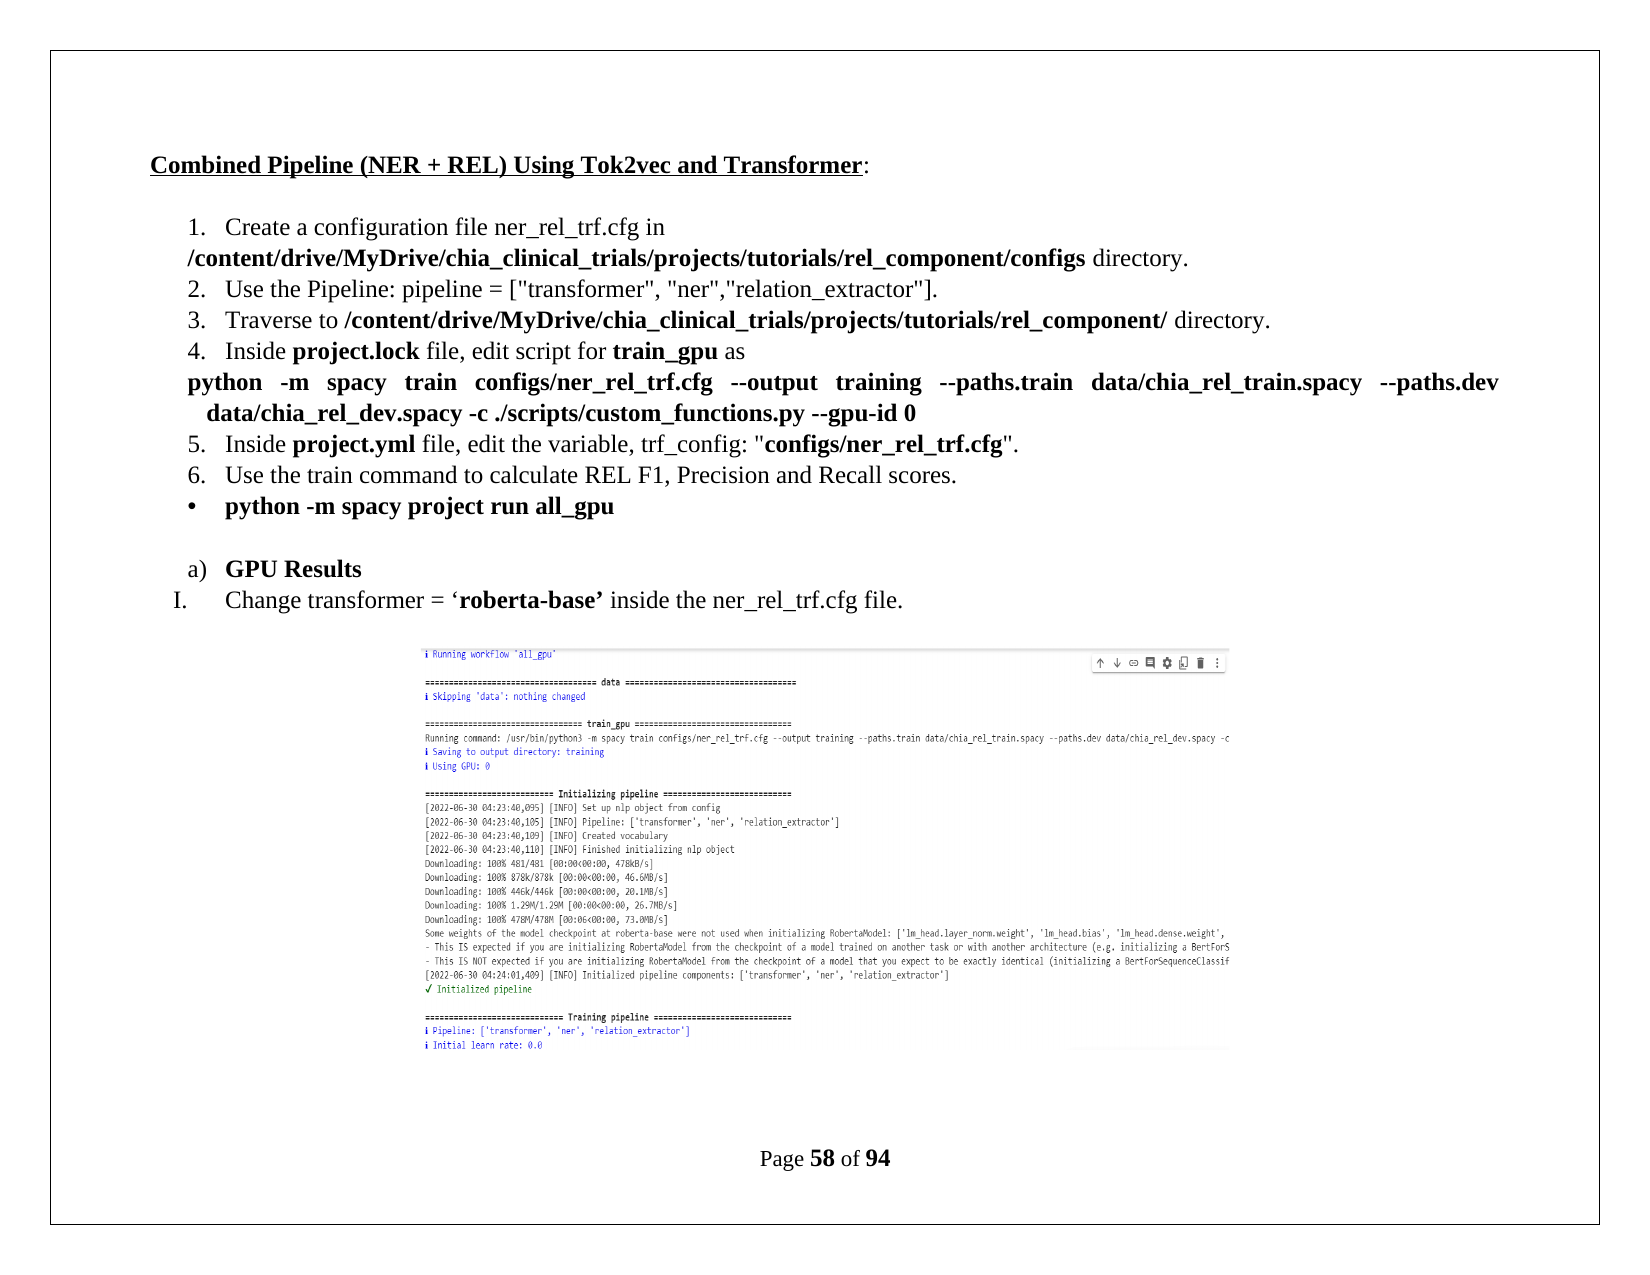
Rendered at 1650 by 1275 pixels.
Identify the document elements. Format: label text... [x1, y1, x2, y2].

list Traverse to /content/drive/MyDrive/chia_clinical_trials/projects/tutorials/rel_component/ directory. [187, 305, 1500, 334]
list GPU Results [187, 554, 1500, 582]
list Inside project.lock file, edit script for train_gpu as [187, 336, 1500, 365]
list python -m spacy project run all_gpu [187, 491, 1500, 520]
text Combined Pipeline (NER + REL) Using Tok2vec and Transformer: [150, 150, 1500, 179]
text /content/drive/MyDrive/chia_clinical_trials/projects/tutorials/rel_component/configs directory. [187, 243, 1500, 272]
list Change transformer = ‘roberta-base’ inside the ner_rel_trf.cfg file. [187, 585, 1500, 613]
list Use the Pipeline: pipeline = ["transformer", "ner","relation_extractor"]. [187, 274, 1500, 303]
picture [420, 646, 1230, 1050]
list Create a configuration file ner_rel_trf.cfg in [187, 212, 1500, 241]
list Use the train command to calculate REL F1, Precision and Recall scores. [187, 460, 1500, 489]
list Inside project.yml file, edit the variable, trf_config: "configs/ner_rel_trf.cfg". [187, 429, 1500, 458]
text python -m spacy train configs/ner_rel_trf.cfg --output training --paths.train data/chia_rel_train.spacy --paths.dev data/chia_rel_dev.spacy -c ./scripts/custom_functions.py --gpu-id 0 [187, 367, 1500, 427]
